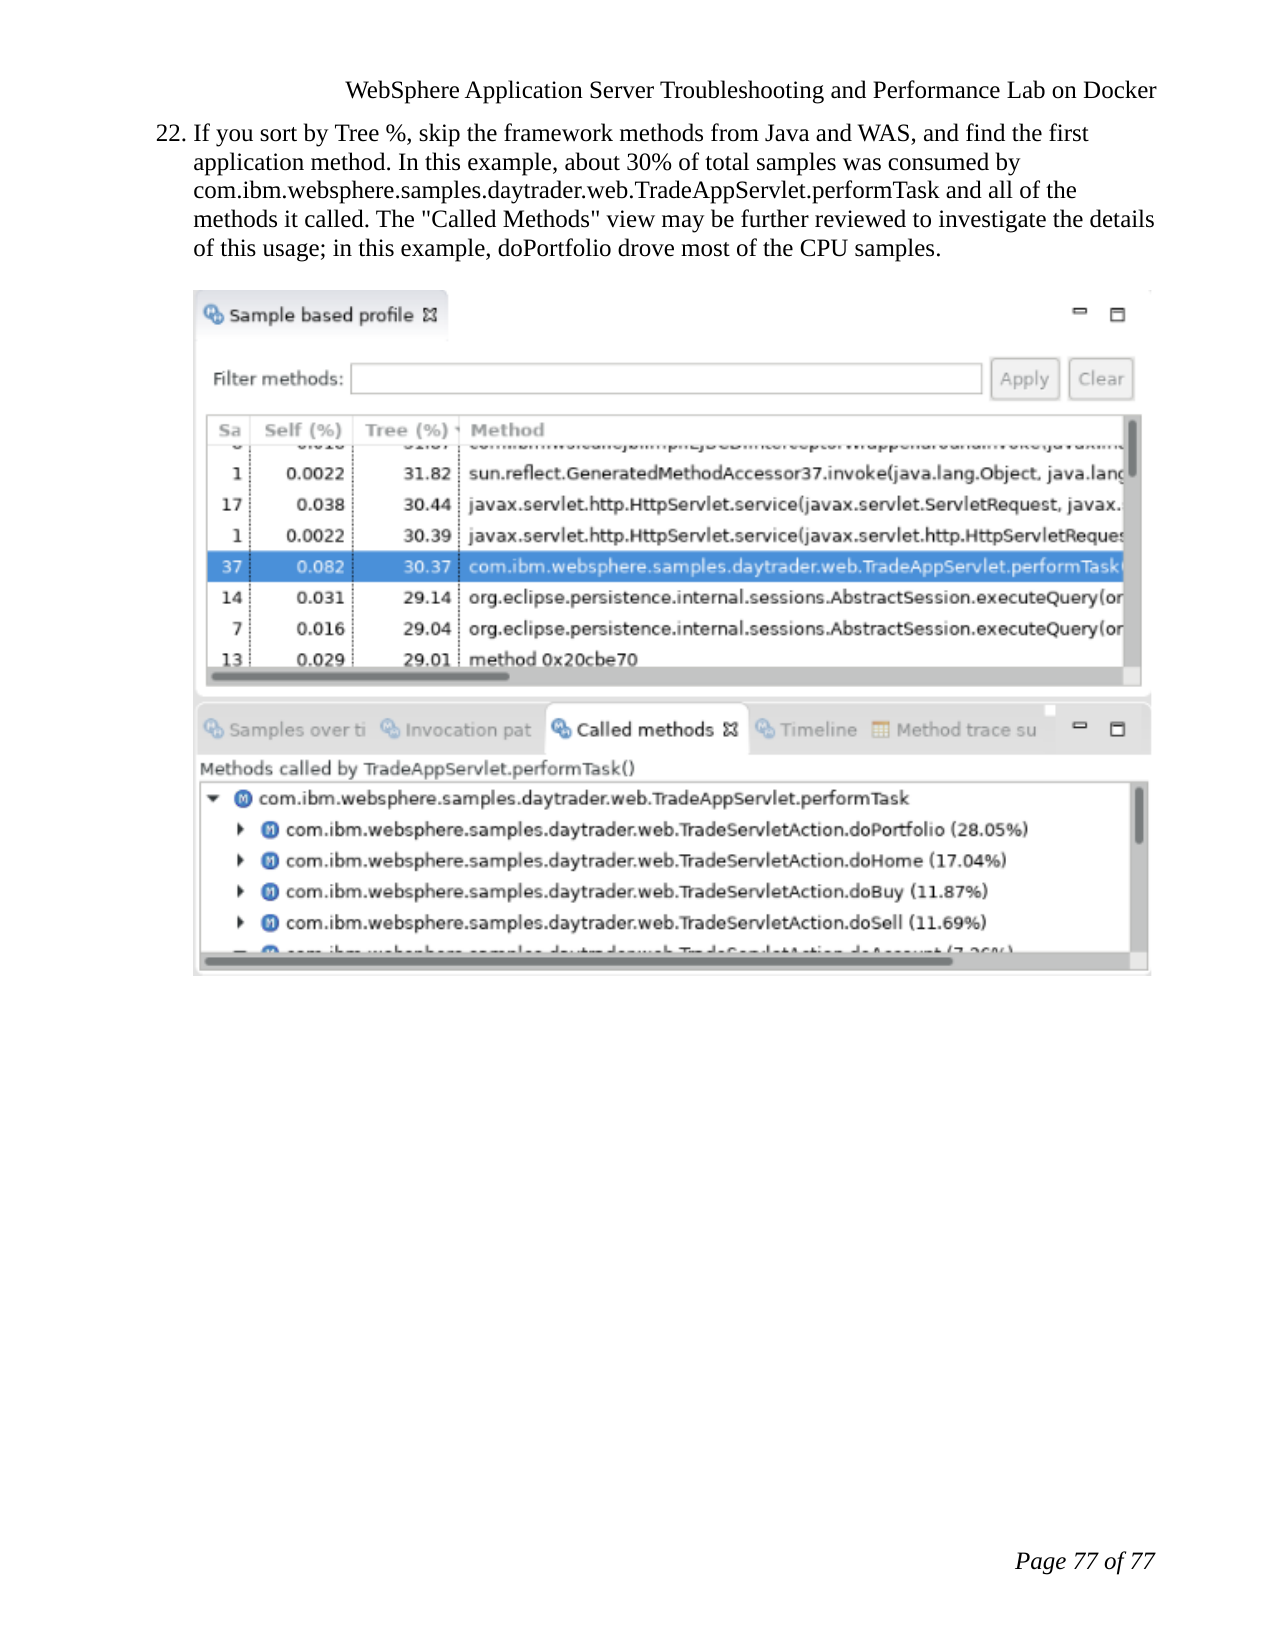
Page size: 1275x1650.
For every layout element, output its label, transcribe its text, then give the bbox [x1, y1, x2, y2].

picture [193, 290, 1152, 976]
